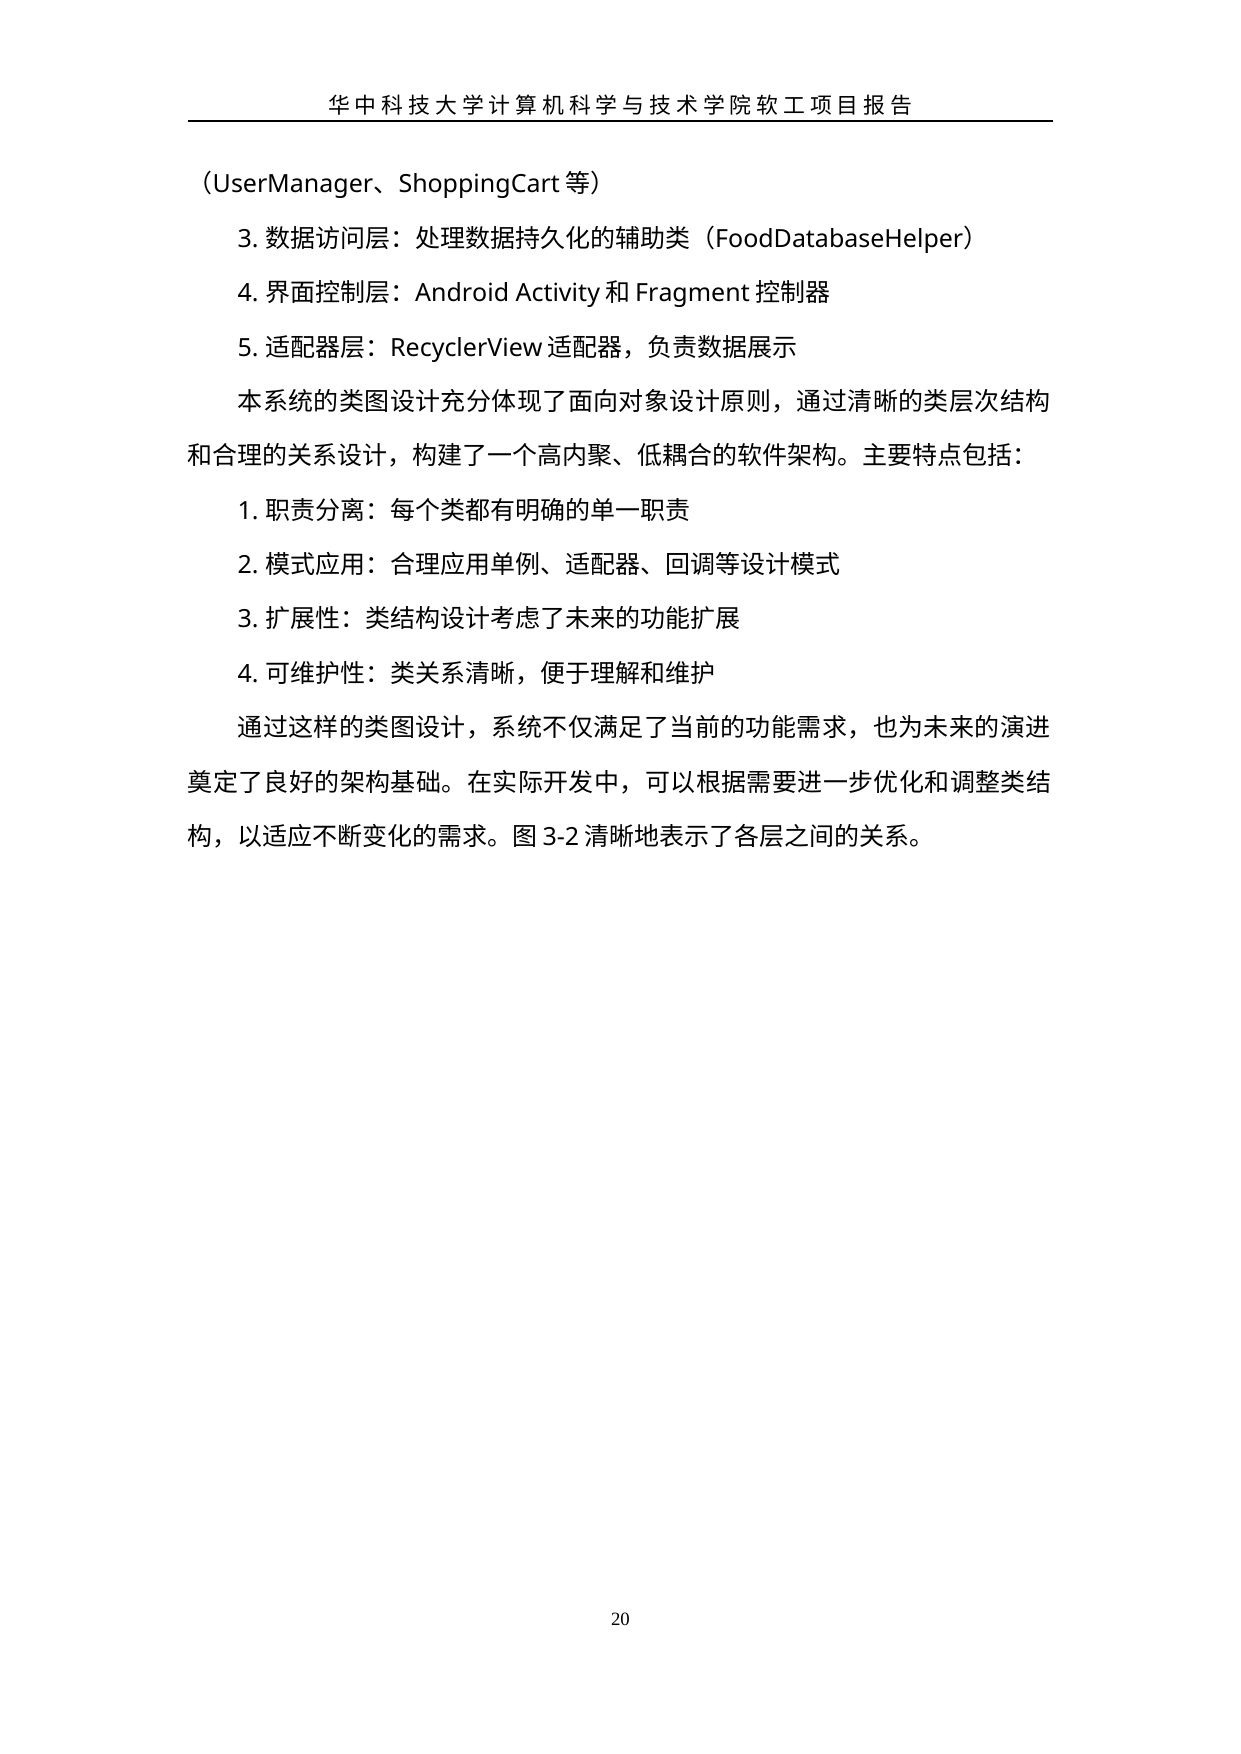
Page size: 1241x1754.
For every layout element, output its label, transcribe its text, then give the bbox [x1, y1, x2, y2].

text 4. 界面控制层：Android Activity和Fragment控制器 [187, 273, 1053, 309]
text 3. 扩展性：类结构设计考虑了未来的功能扩展 [187, 599, 1053, 635]
text 1. 职责分离：每个类都有明确的单一职责 [187, 490, 1053, 526]
text 本系统的类图设计充分体现了面向对象设计原则，通过清晰的类层次结构和合理的关系设计，构建了一个高内聚、低耦合的软件架构。主要特点包括： [187, 381, 1053, 472]
text 3. 数据访问层：处理数据持久化的辅助类（FoodDatabaseHelper） [187, 218, 1053, 254]
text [187, 164, 1053, 200]
text 5. 适配器层：RecyclerView适配器，负责数据展示 [187, 327, 1053, 363]
text 2. 模式应用：合理应用单例、适配器、回调等设计模式 [187, 544, 1053, 581]
text 通过这样的类图设计，系统不仅满足了当前的功能需求，也为未来的演进奠定了良好的架构基础。在实际开发中，可以根据需要进一步优化和调整类结构，以适应不断变化的需求。图3-2清晰地表示了各层之间的关系。 [187, 708, 1053, 853]
text 4. 可维护性：类关系清晰，便于理解和维护 [187, 653, 1053, 689]
